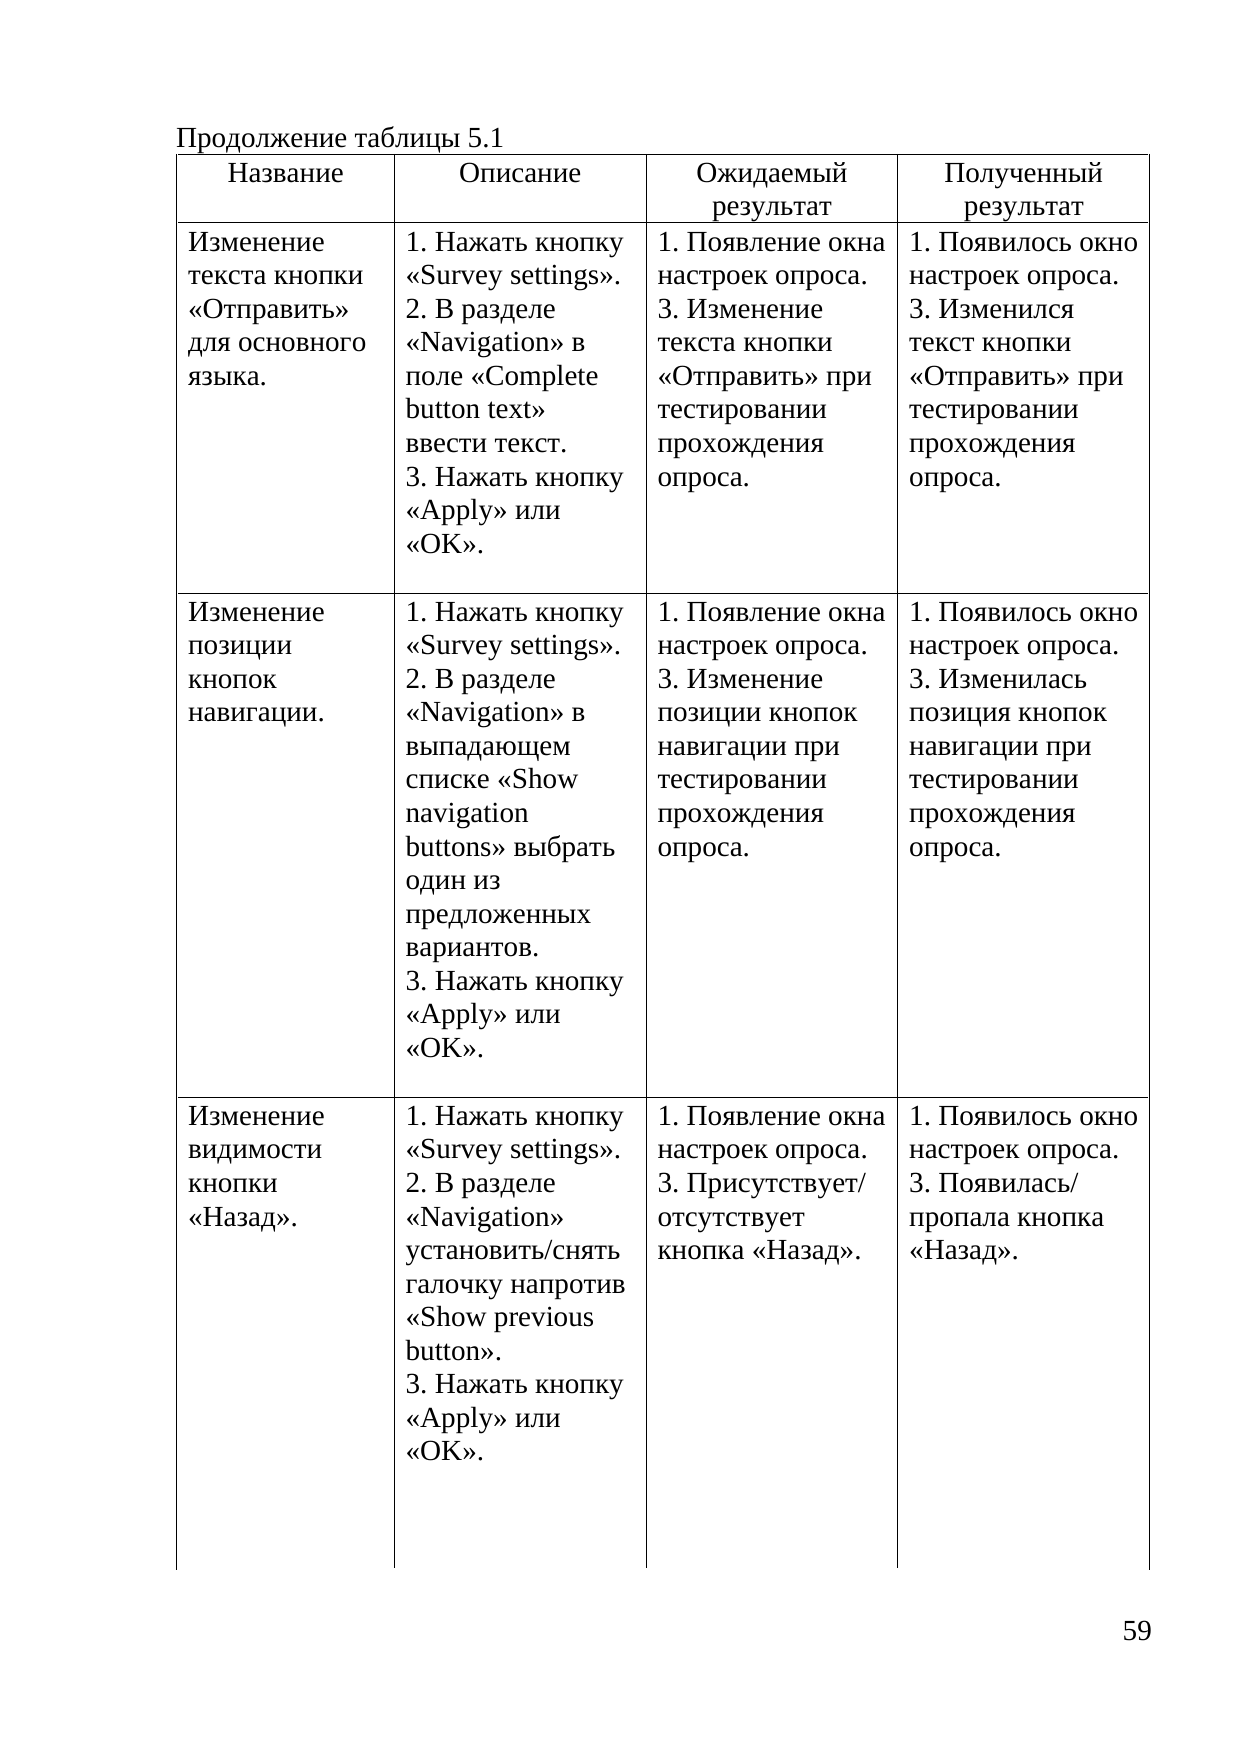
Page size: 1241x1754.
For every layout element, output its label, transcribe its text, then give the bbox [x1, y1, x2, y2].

table_cell 1. Появление окна настроек опроса. 3. Изменение позиции кнопок навигации при тестировании прохождения опроса. [647, 594, 897, 1097]
table_cell 1. Появилось окно настроек опроса. 3. Изменилась позиция кнопок навигации при тестировании прохождения опроса. [898, 593, 1149, 1097]
table_cell Описание [395, 155, 646, 222]
table_cell 1. Появление окна настроек опроса. 3. Изменение текста кнопки «Отправить» при тестировании прохождения опроса. [647, 223, 897, 593]
table_cell 1. Нажать кнопку «Survey settings». 2. В разделе «Navigation» в выпадающем списке «Show navigation buttons» выбрать один из предложенных вариантов. 3. Нажать кнопку «Apply» или «OK». [395, 594, 646, 1097]
table_cell Изменение позиции кнопок навигации. [177, 593, 394, 1097]
table_cell 1. Появление окна настроек опроса. 3. Присутствует/ отсутствует кнопка «Назад». [647, 1098, 897, 1568]
table_cell 1. Нажать кнопку «Survey settings». 2. В разделе «Navigation» установить/снять галочку напротив «Show previous button». 3. Нажать кнопку «Apply» или «OK». [395, 1098, 646, 1568]
table_cell Изменение видимости кнопки «Назад». [177, 1097, 394, 1568]
table_cell Изменение текста кнопки «Отправить» для основного языка. [177, 222, 394, 593]
table_cell Название [177, 155, 394, 222]
table_header Продолжение таблицы 5.1 [178, 120, 1149, 154]
table_cell Ожидаемый результат [647, 155, 897, 222]
table_cell 1. Появилось окно настроек опроса. 3. Появилась/ пропала кнопка «Назад». [898, 1097, 1149, 1568]
table_cell 1. Нажать кнопку «Survey settings». 2. В разделе «Navigation» в поле «Complete button text» ввести текст. 3. Нажать кнопку «Apply» или «OK». [395, 223, 646, 593]
table_cell Полученный результат [898, 154, 1149, 222]
table_cell 1. Появилось окно настроек опроса. 3. Изменился текст кнопки «Отправить» при тестировании прохождения опроса. [898, 222, 1149, 593]
